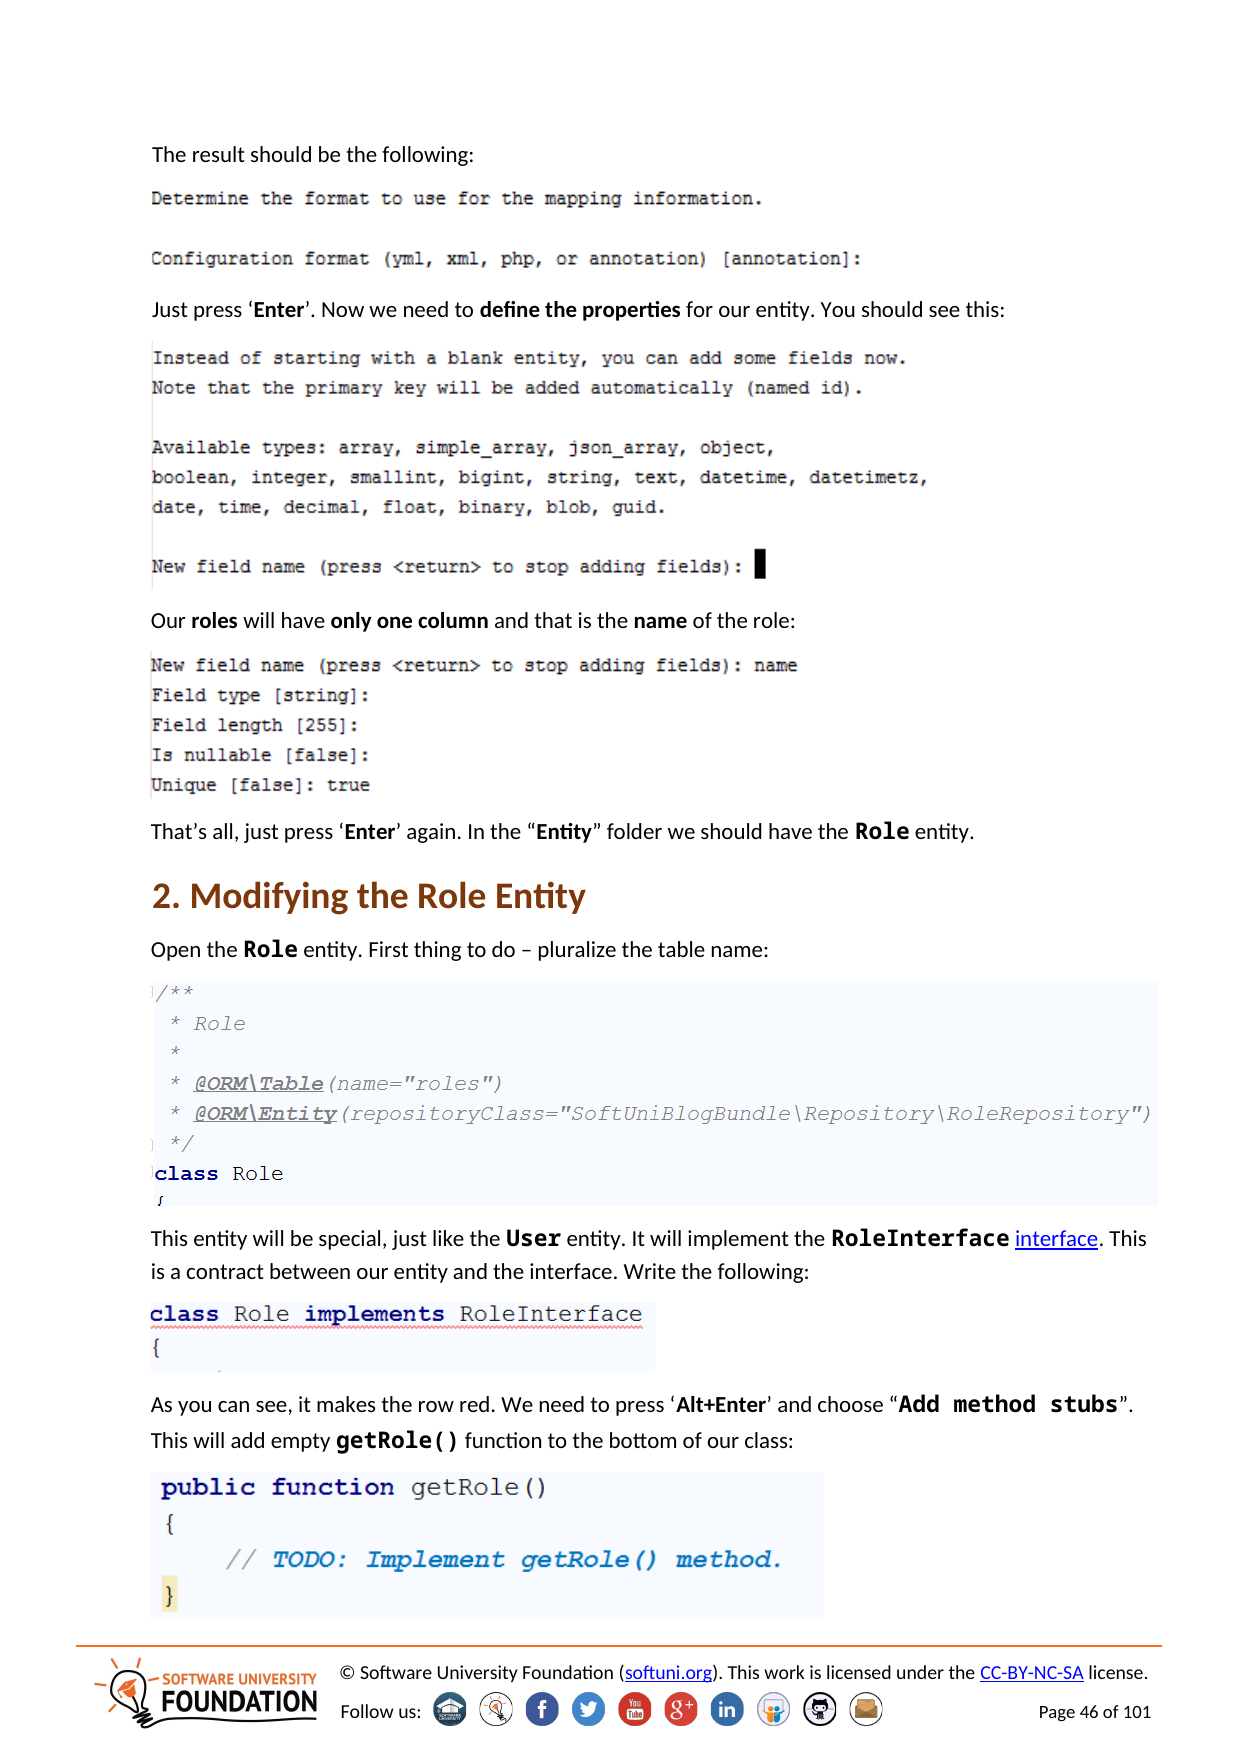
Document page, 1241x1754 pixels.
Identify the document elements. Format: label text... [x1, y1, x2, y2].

text This entity will be special, just like the User entity. It will implement the RoleInterface interface. This is a contract between our entity and the interface. Write the following: [151, 1222, 1163, 1285]
picture [150, 1472, 824, 1619]
text The result should be the following: [77, 140, 1163, 168]
picture [664, 1692, 698, 1726]
picture [757, 1692, 790, 1726]
picture [710, 1692, 744, 1726]
picture [479, 1692, 513, 1726]
picture [572, 1692, 605, 1726]
picture [150, 651, 824, 799]
picture [150, 1302, 656, 1372]
subtitle Modifying the Role Entity [152, 872, 1163, 917]
picture [433, 1692, 467, 1726]
picture [150, 981, 1159, 1206]
text Open the Role entity. First thing to do – pluralize the table name: [151, 933, 1163, 964]
picture [151, 184, 863, 279]
picture [849, 1692, 883, 1726]
picture [93, 1656, 317, 1729]
text That’s all, just press ‘Enter’ again. In the “Entity” folder we should have the Role entity. [151, 815, 1163, 846]
text Our roles will have only one column and that is the name of the role: [151, 607, 1163, 634]
picture [151, 340, 949, 590]
text Just press ‘Enter’. Now we need to define the properties for our entity. You should see this: [77, 295, 1163, 323]
picture [525, 1692, 559, 1726]
picture [803, 1692, 837, 1726]
text As you can see, it makes the row red. We need to press ‘Alt+Enter’ and choose “Add method stubs”. This will add empty getRole() function to the bottom of our class: [151, 1388, 1163, 1455]
picture [618, 1692, 652, 1726]
